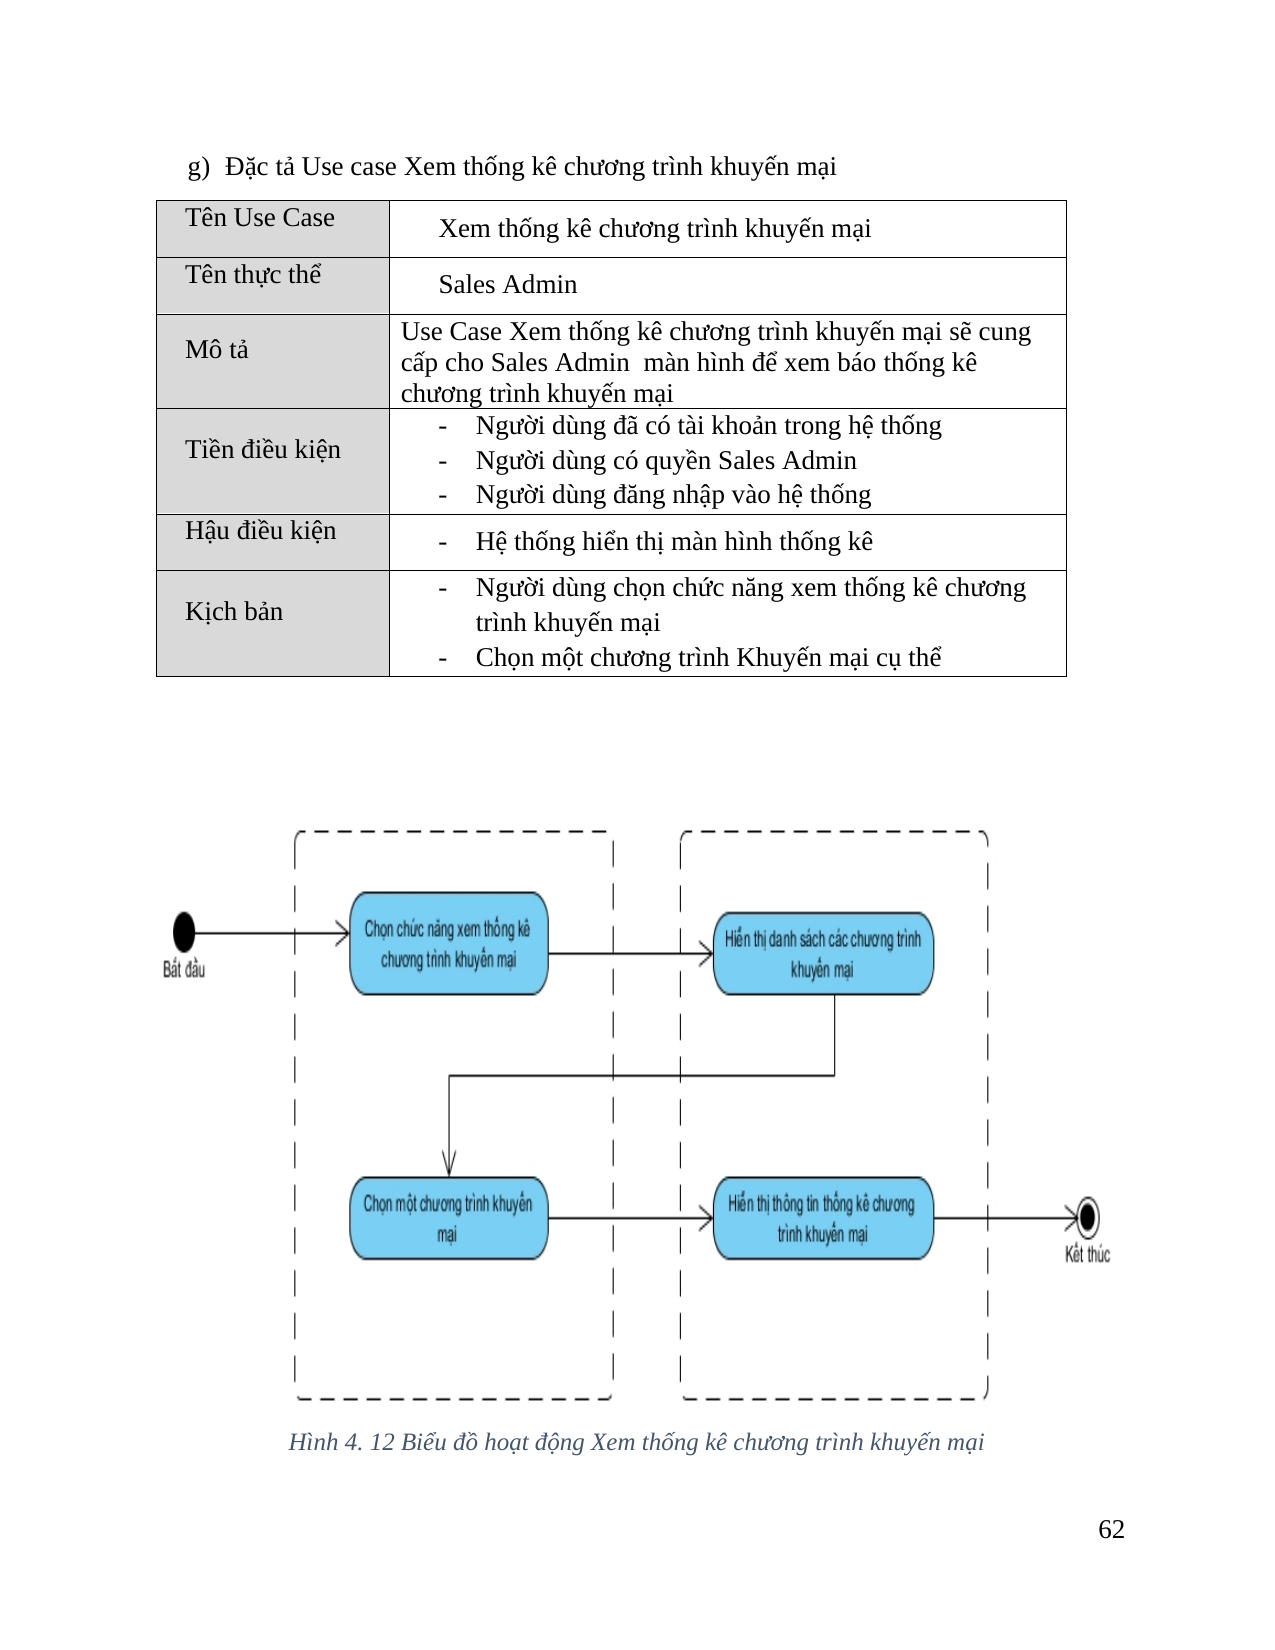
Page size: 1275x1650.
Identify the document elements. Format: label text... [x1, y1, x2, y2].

text Hình 4. 12 Biểu đồ hoạt động Xem thống kê chương trình khuyến mại [150, 1427, 1125, 1456]
picture [150, 827, 1125, 1409]
table_cell Hệ thống hiển thị màn hình thống kê [390, 515, 1066, 570]
table_header Xem thống kê chương trình khuyến mại [390, 201, 1066, 257]
table_header Tên Use Case [157, 201, 389, 257]
table_cell Người dùng đã có tài khoản trong hệ thống Người dùng có quyền Sales Admin Người dùng đăng nhập vào hệ thống [390, 409, 1066, 513]
table_cell Tên thực thể [157, 258, 389, 313]
table_cell Hậu điều kiện [157, 515, 389, 570]
table_cell Kịch bản [157, 571, 389, 676]
table_cell Use Case Xem thống kê chương trình khuyến mại sẽ cung cấp cho Sales Admin màn hình để xem báo thống kê chương trình khuyến mại [390, 315, 1066, 408]
table_cell Người dùng chọn chức năng xem thống kê chương trình khuyến mại Chọn một chương trình Khuyến mại cụ thể [390, 571, 1066, 676]
table_cell Tiền điều kiện [157, 409, 389, 513]
table_cell Sales Admin [390, 258, 1066, 313]
table_cell Mô tả [157, 315, 389, 408]
list Đặc tả Use case Xem thống kê chương trình khuyến mại [187, 150, 1125, 181]
